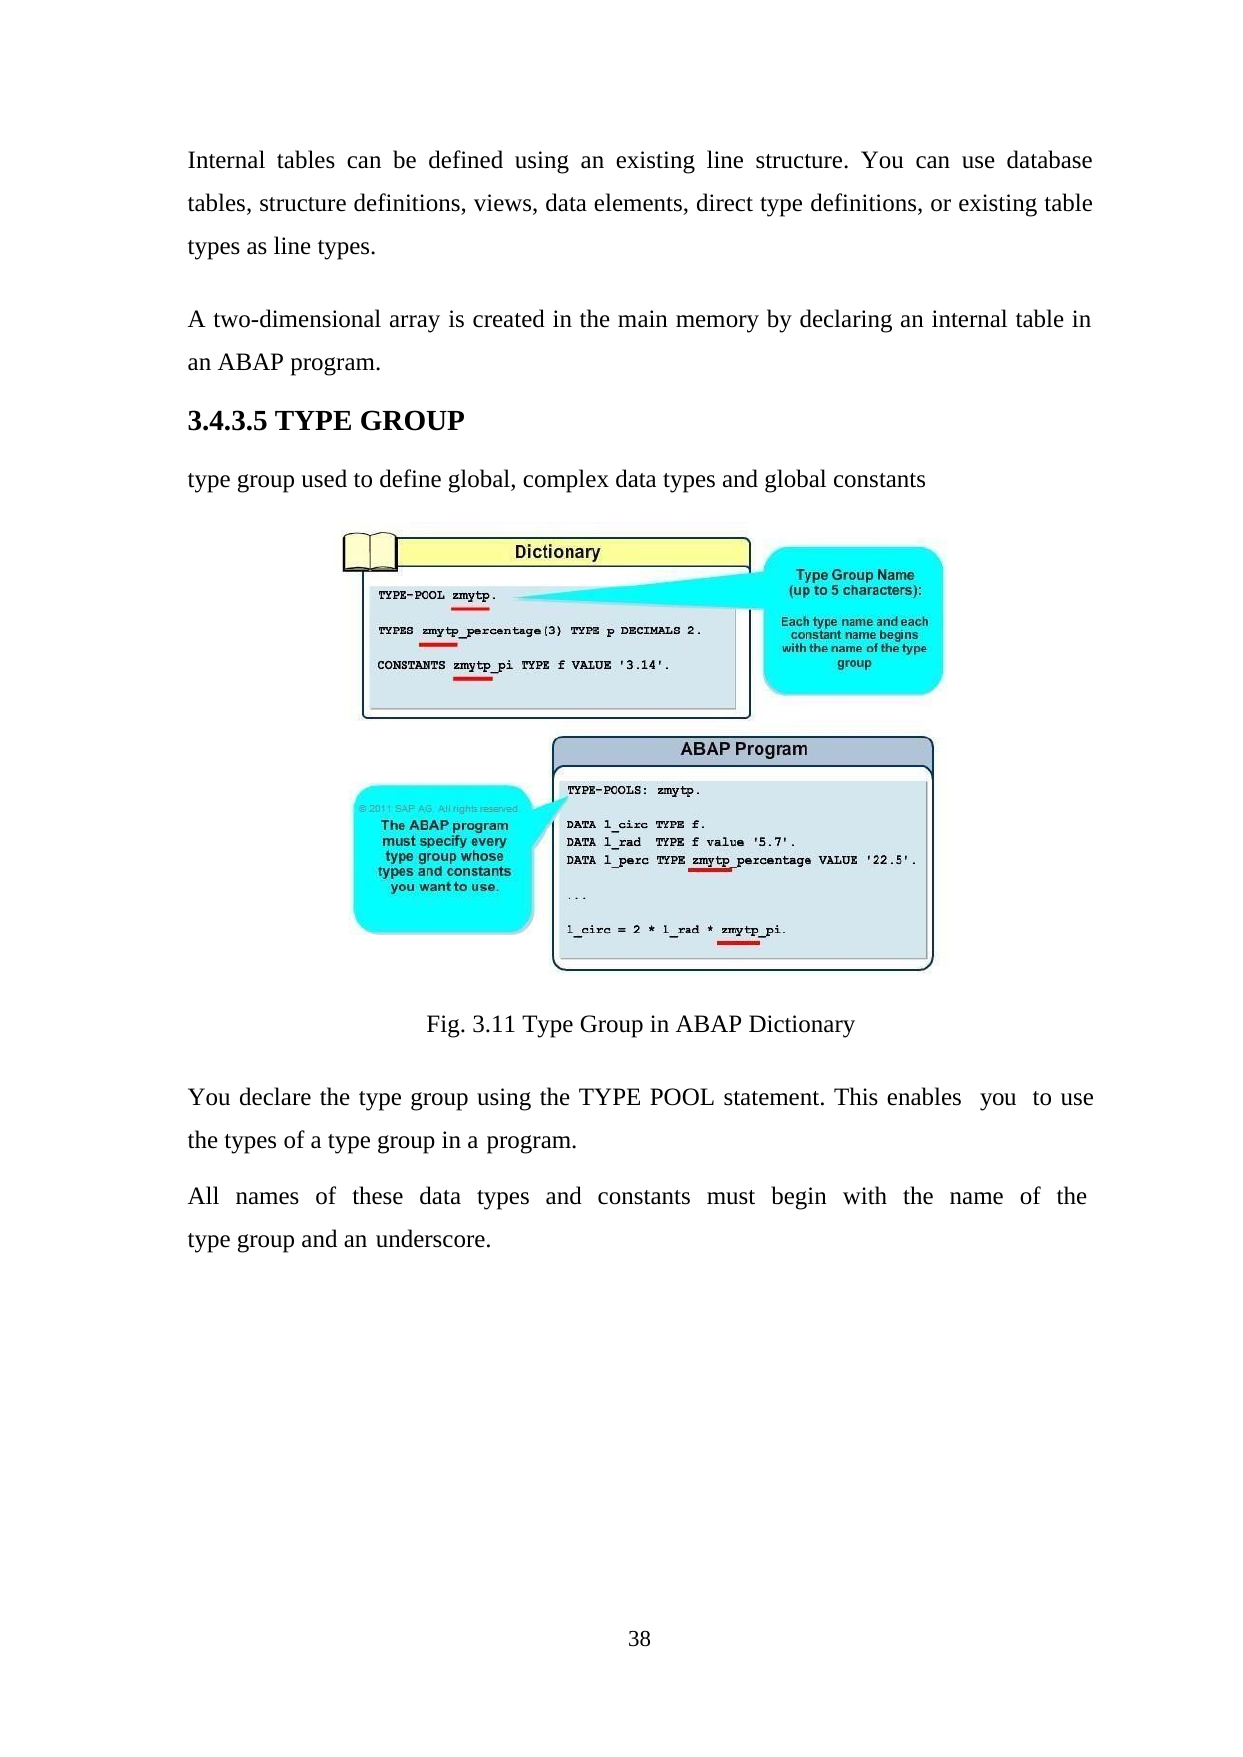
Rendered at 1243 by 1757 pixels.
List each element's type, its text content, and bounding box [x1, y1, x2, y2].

text You declare the type group using the TYPE POOL statement. This enables you to use the types of a type group in a program. [187, 1082, 1094, 1154]
text All names of these data types and constants must begin with the name of the type group and an underscore. [187, 1181, 1091, 1253]
text Internal tables can be defined using an existing line structure. You can use database tables, structure definitions, views, data elements, direct type definitions, or existing table types as line types. [187, 145, 1093, 260]
text type group used to define global, complex data types and global constants [187, 464, 1145, 493]
picture [333, 522, 948, 976]
text A two-dimensional array is created in the main memory by declaring an internal table in an ABAP program. [187, 304, 1093, 376]
subtitle TYPE GROUP [187, 403, 1145, 437]
text Fig. 3.11 Type Group in ABAP Dictionary [191, 1009, 1090, 1038]
